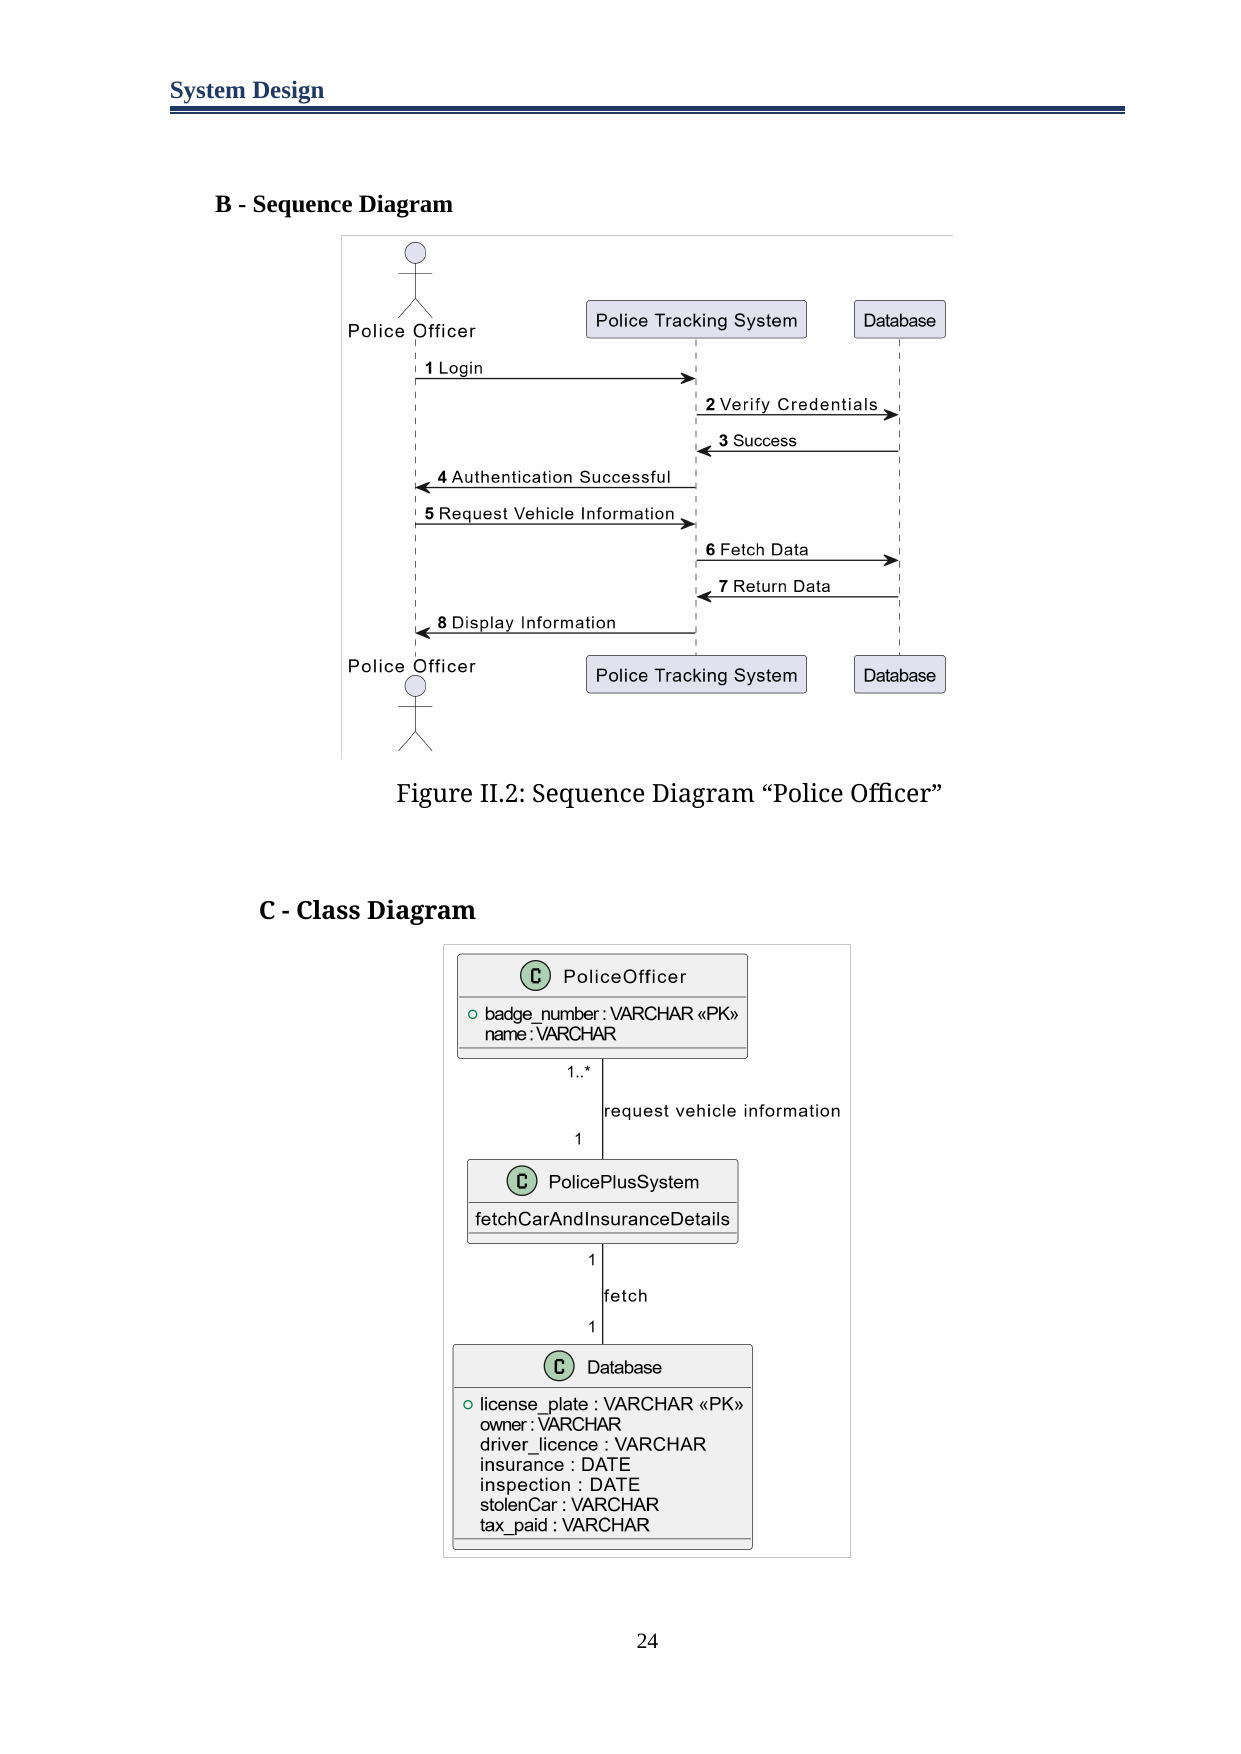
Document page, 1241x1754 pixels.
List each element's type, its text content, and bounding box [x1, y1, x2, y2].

text B - Sequence Diagram [169, 189, 1125, 218]
text C - Class Diagram [169, 893, 1125, 927]
picture [328, 223, 966, 772]
text Figure II.2: Sequence Diagram “Police Officer” [169, 775, 1125, 809]
picture [431, 932, 864, 1571]
